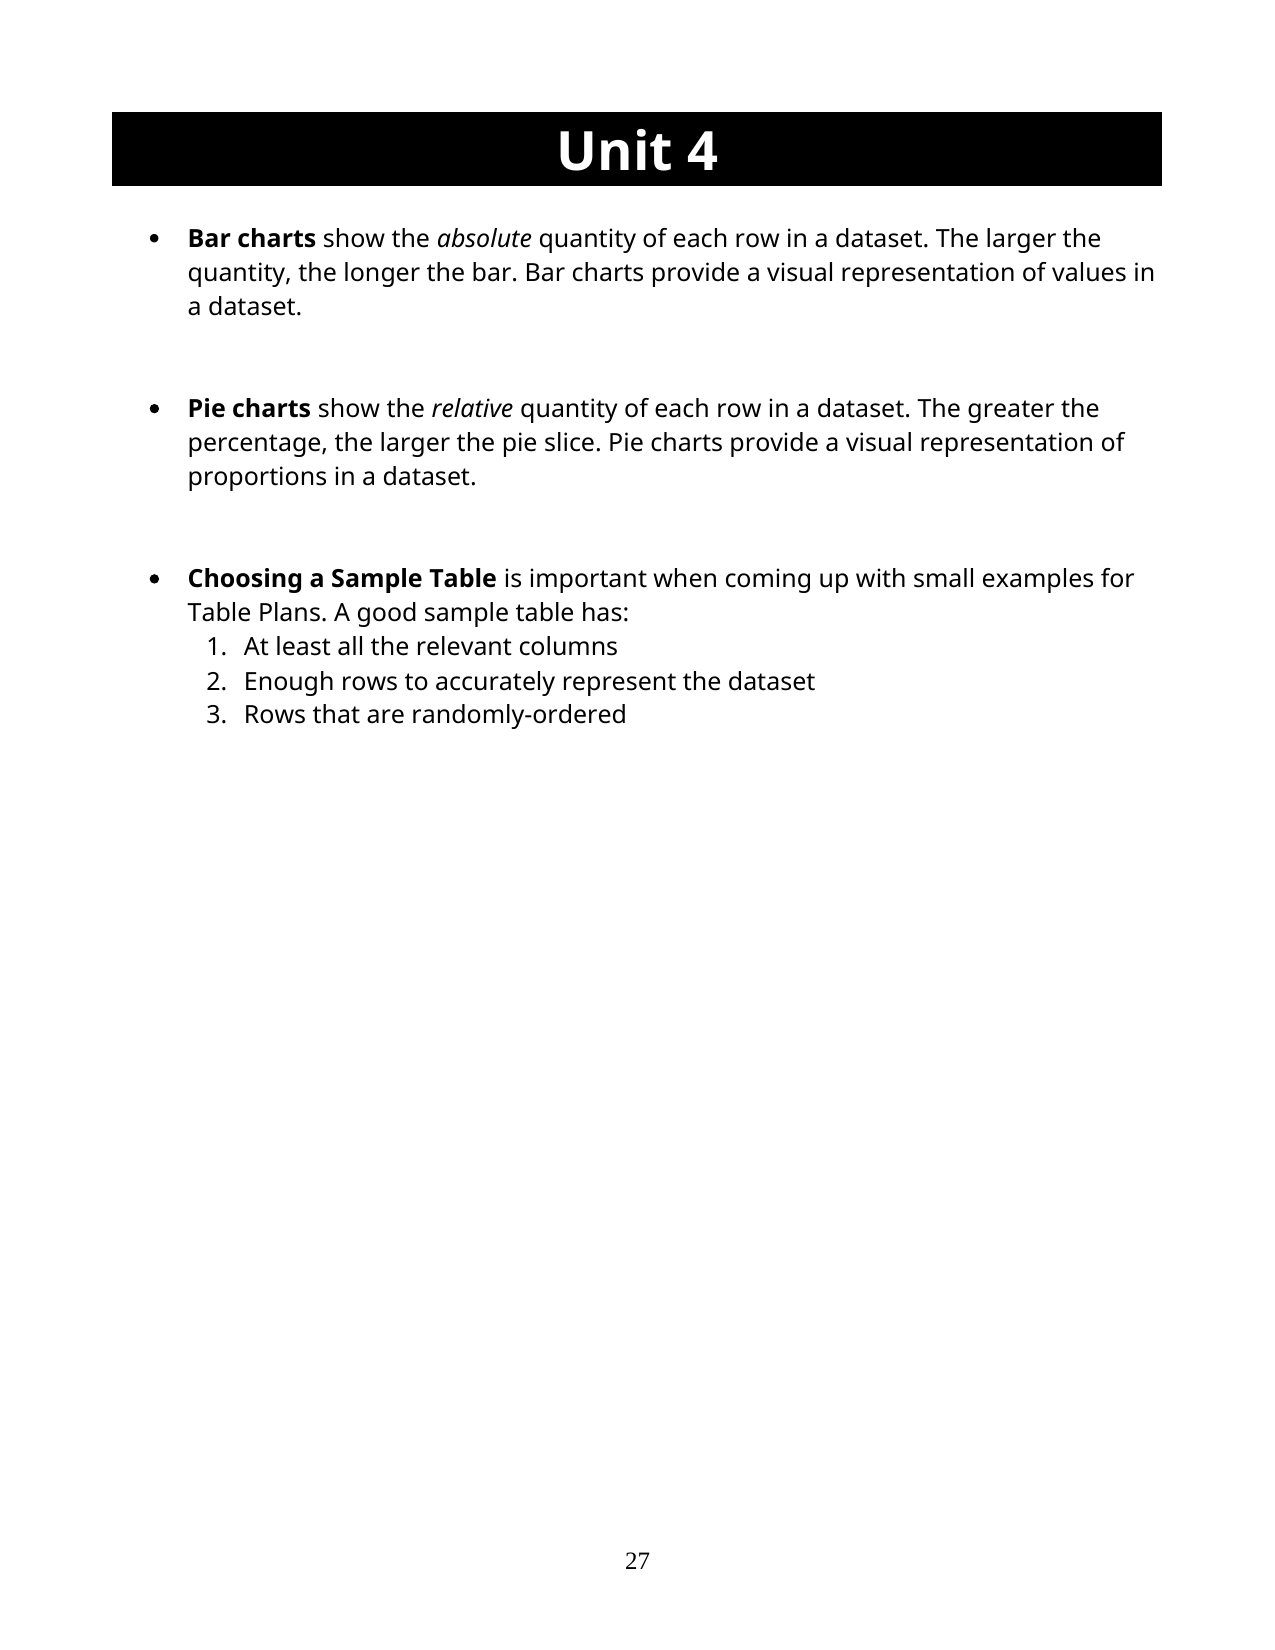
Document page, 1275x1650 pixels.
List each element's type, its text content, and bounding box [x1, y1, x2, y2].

list At least all the relevant columns [206, 629, 1162, 663]
list Rows that are randomly-ordered [206, 697, 1162, 731]
list Enough rows to accurately represent the dataset [206, 663, 1162, 697]
subtitle Unit 4 [112, 112, 1162, 186]
list Bar charts show the absolute quantity of each row in a dataset. The larger the quantity, the longer the bar. Bar charts provide a visual representation of values in a dataset. [150, 220, 1162, 322]
list Choosing a Sample Table is important when coming up with small examples for Table Plans. A good sample table has: [150, 561, 1162, 629]
list Pie charts show the relative quantity of each row in a dataset. The greater the percentage, the larger the pie slice. Pie charts provide a visual representation of proportions in a dataset. [150, 391, 1162, 493]
